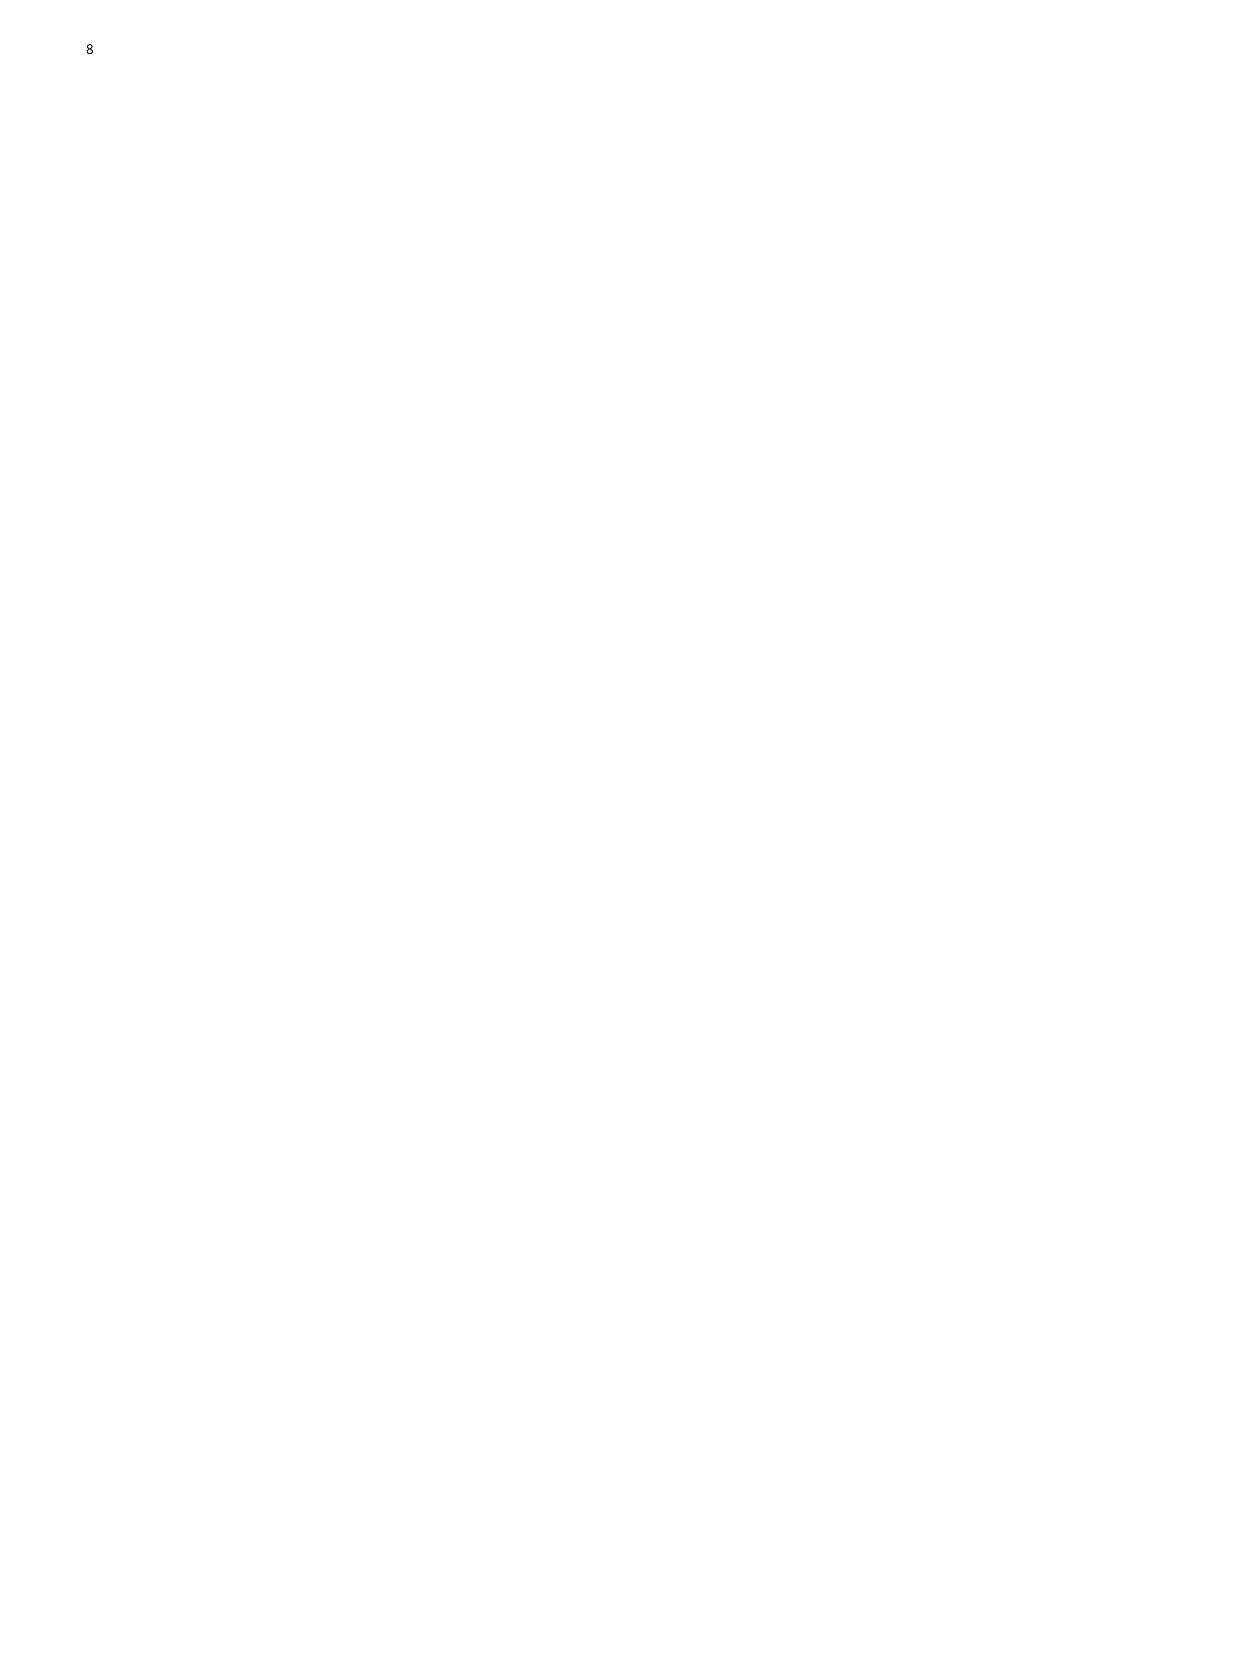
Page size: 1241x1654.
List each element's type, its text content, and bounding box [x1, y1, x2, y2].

text 8 [86, 35, 1166, 59]
